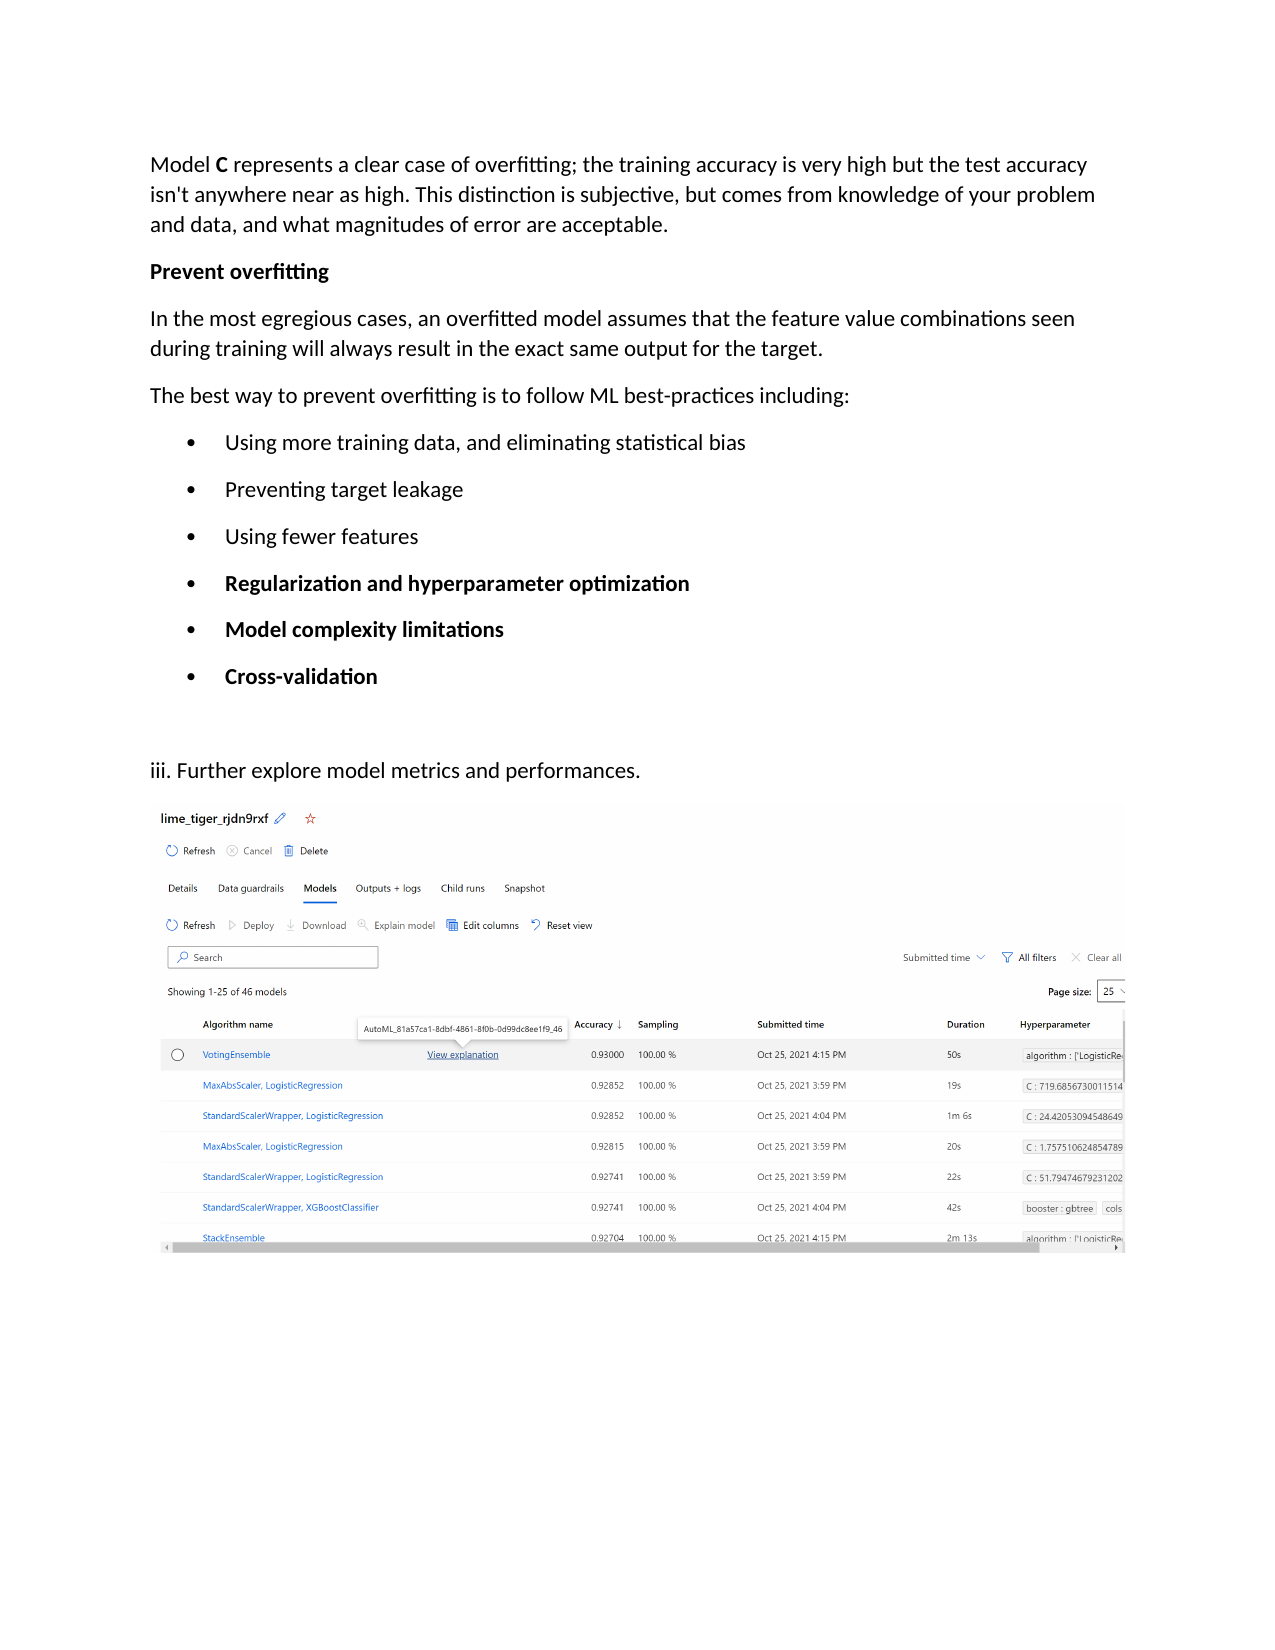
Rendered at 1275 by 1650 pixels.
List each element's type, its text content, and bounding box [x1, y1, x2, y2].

list Model complexity limitations [187, 616, 1125, 644]
text Prevent overfitting [150, 257, 1125, 285]
text In the most egregious cases, an overfitted model assumes that the feature value combinations seen during training will always result in the exact same output for the target. [150, 304, 1125, 362]
picture [150, 803, 1125, 1253]
list Using fewer features [187, 522, 1125, 550]
text Model C represents a clear case of overfitting; the training accuracy is very high but the test accuracy isn't anywhere near as high. This distinction is subjective, but comes from knowledge of your problem and data, and what magnitudes of error are acceptable. [150, 150, 1125, 238]
list Regularization and hyperparameter optimization [187, 569, 1125, 597]
list Cross-validation [187, 662, 1125, 691]
list Preventing target leakage [187, 475, 1125, 503]
text iii. Further explore model metrics and performances. [150, 756, 1125, 784]
list Using more training data, and eliminating statistical bias [187, 428, 1125, 456]
text The best way to prevent overfitting is to follow ML best-practices including: [150, 381, 1125, 409]
